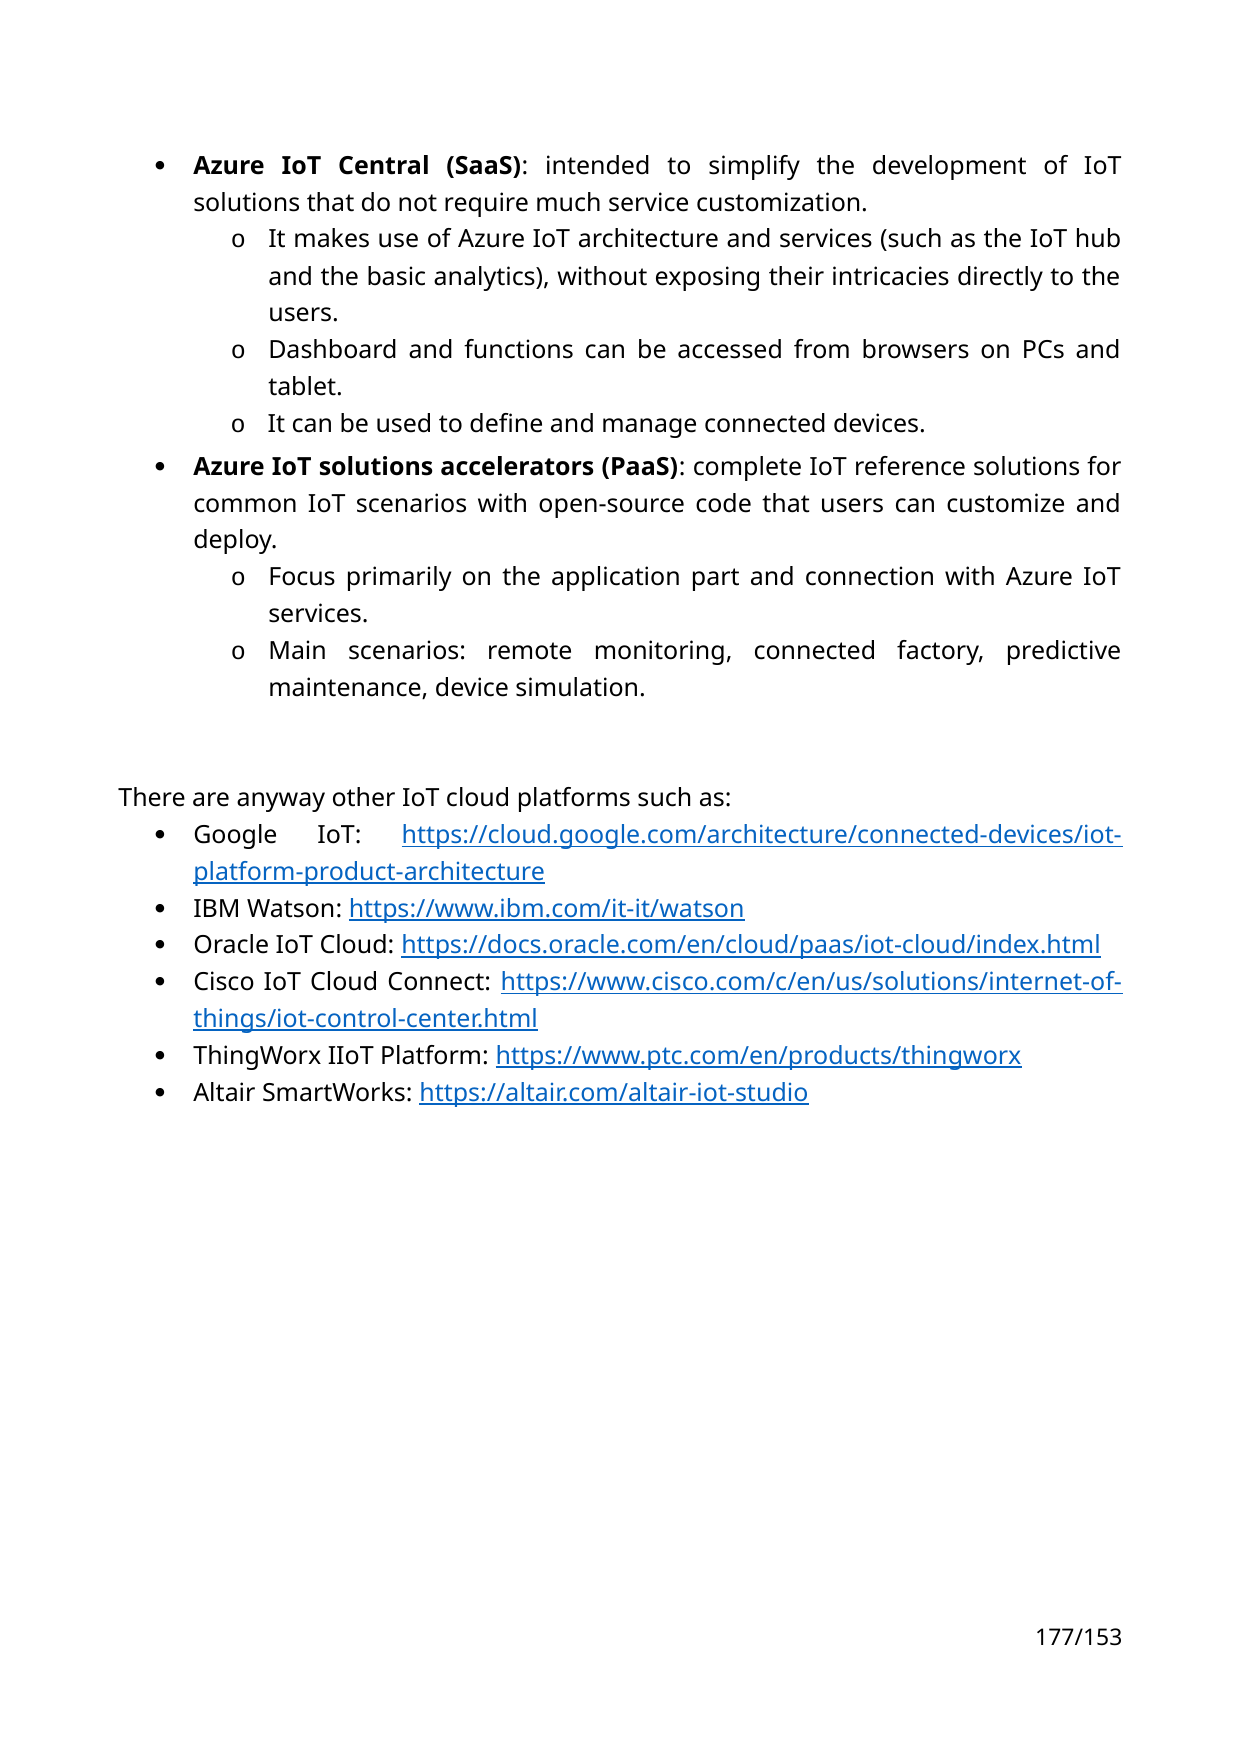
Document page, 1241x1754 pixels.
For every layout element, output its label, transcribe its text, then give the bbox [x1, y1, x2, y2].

list Dashboard and functions can be accessed from browsers on PCs and tablet. [231, 332, 1122, 403]
list Cisco IoT Cloud Connect: https://www.cisco.com/c/en/us/solutions/internet-of-things/iot-control-center.html [156, 964, 1122, 1035]
list Azure IoT solutions accelerators (PaaS): complete IoT reference solutions for common IoT scenarios with open-source code that users can customize and deploy. [156, 449, 1122, 556]
list IBM Watson: https://www.ibm.com/it-it/watson [156, 890, 1122, 924]
list Azure IoT Central (SaaS): intended to simplify the development of IoT solutions that do not require much service customization. [156, 148, 1122, 218]
list It makes use of Azure IoT architecture and services (such as the IoT hub and the basic analytics), without exposing their intricacies directly to the users. [231, 221, 1122, 329]
list Main scenarios: remote monitoring, connected factory, predictive maintenance, device simulation. [231, 633, 1122, 704]
text There are anyway other IoT cloud platforms such as: [118, 780, 1122, 814]
list Google IoT: https://cloud.google.com/architecture/connected-devices/iot-platform-product-architecture [156, 817, 1122, 888]
list Altair SmartWorks: https://altair.com/altair-iot-studio [156, 1074, 1122, 1108]
list It can be used to define and manage connected devices. [230, 405, 1122, 440]
list Oracle IoT Cloud: https://docs.oracle.com/en/cloud/paas/iot-cloud/index.html [156, 927, 1122, 961]
list ThingWorx IIoT Platform: https://www.ptc.com/en/products/thingworx [156, 1037, 1122, 1071]
list Focus primarily on the application part and connection with Azure IoT services. [231, 559, 1122, 630]
